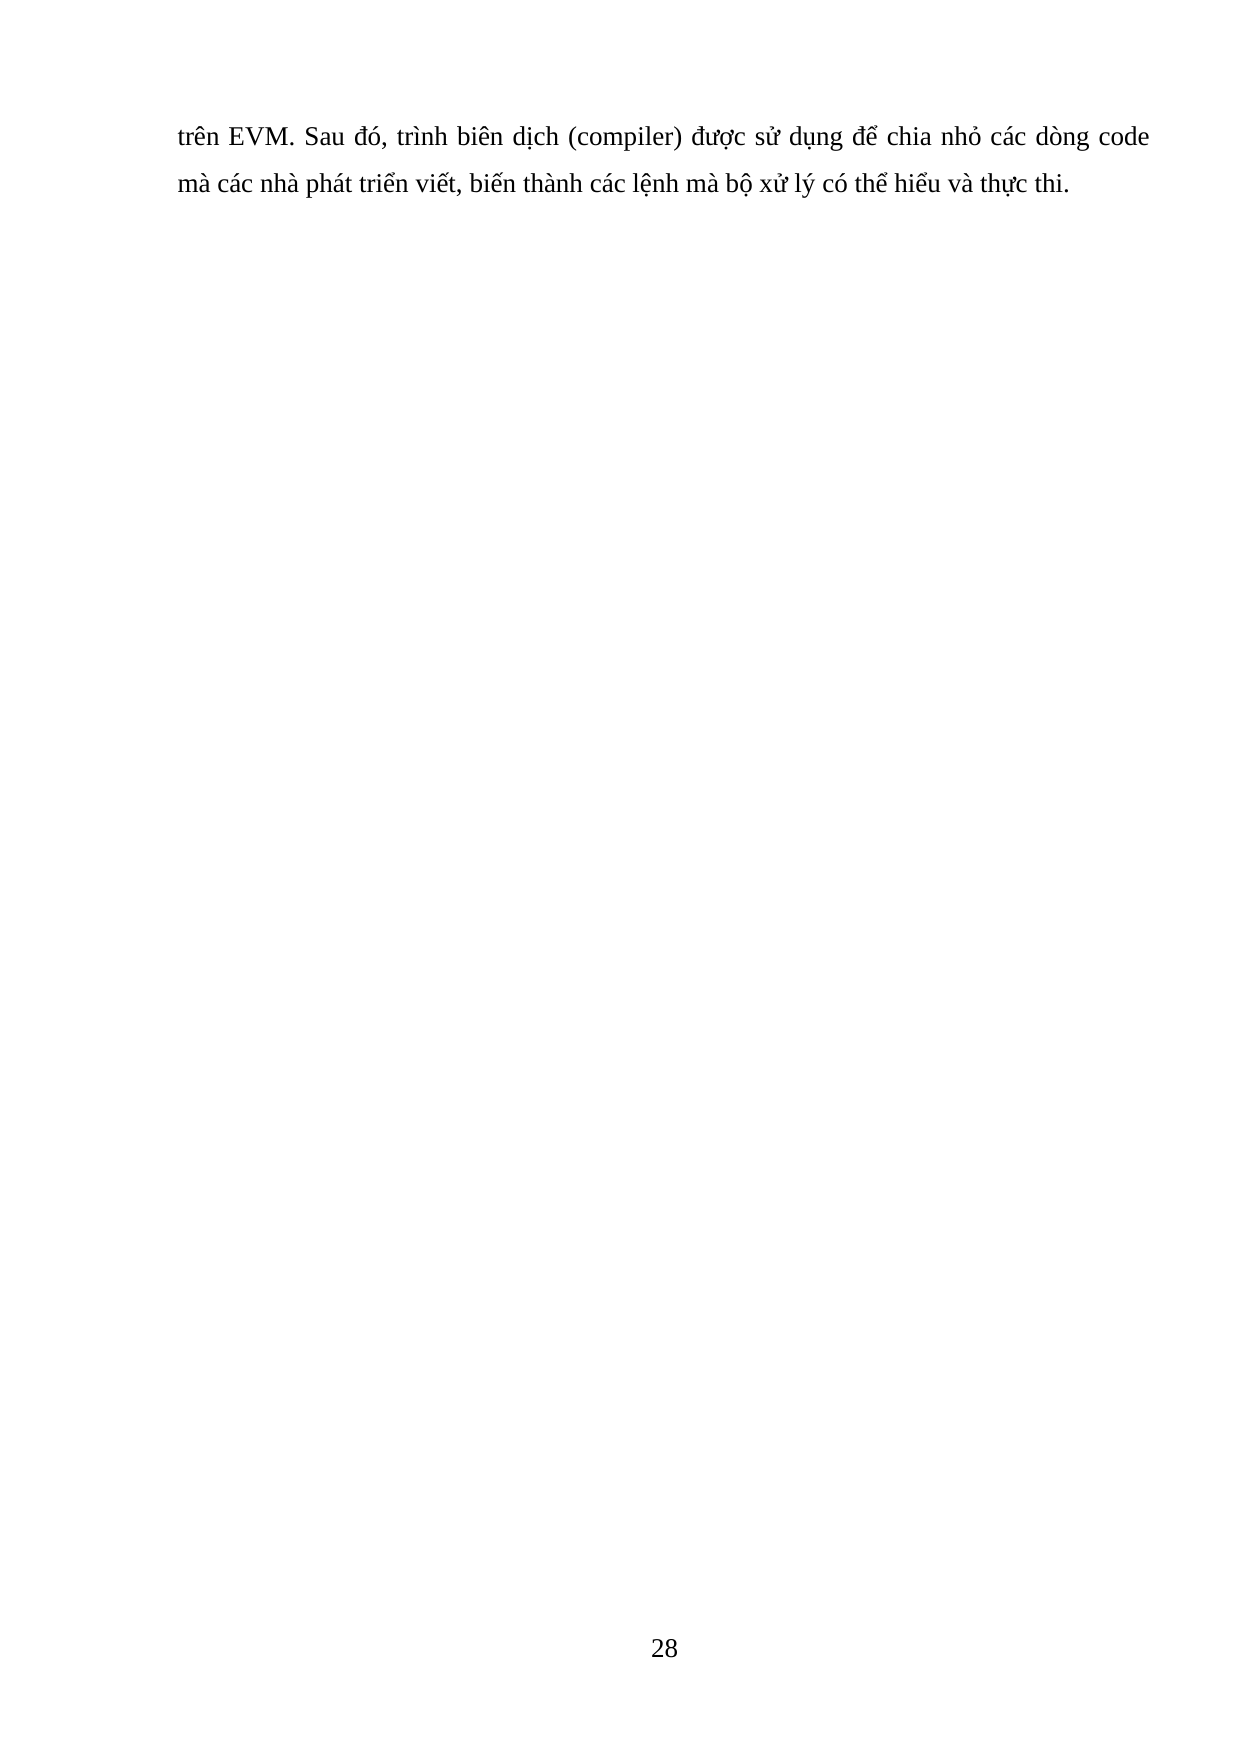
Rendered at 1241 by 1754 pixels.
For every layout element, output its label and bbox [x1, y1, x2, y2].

text [177, 121, 1152, 198]
